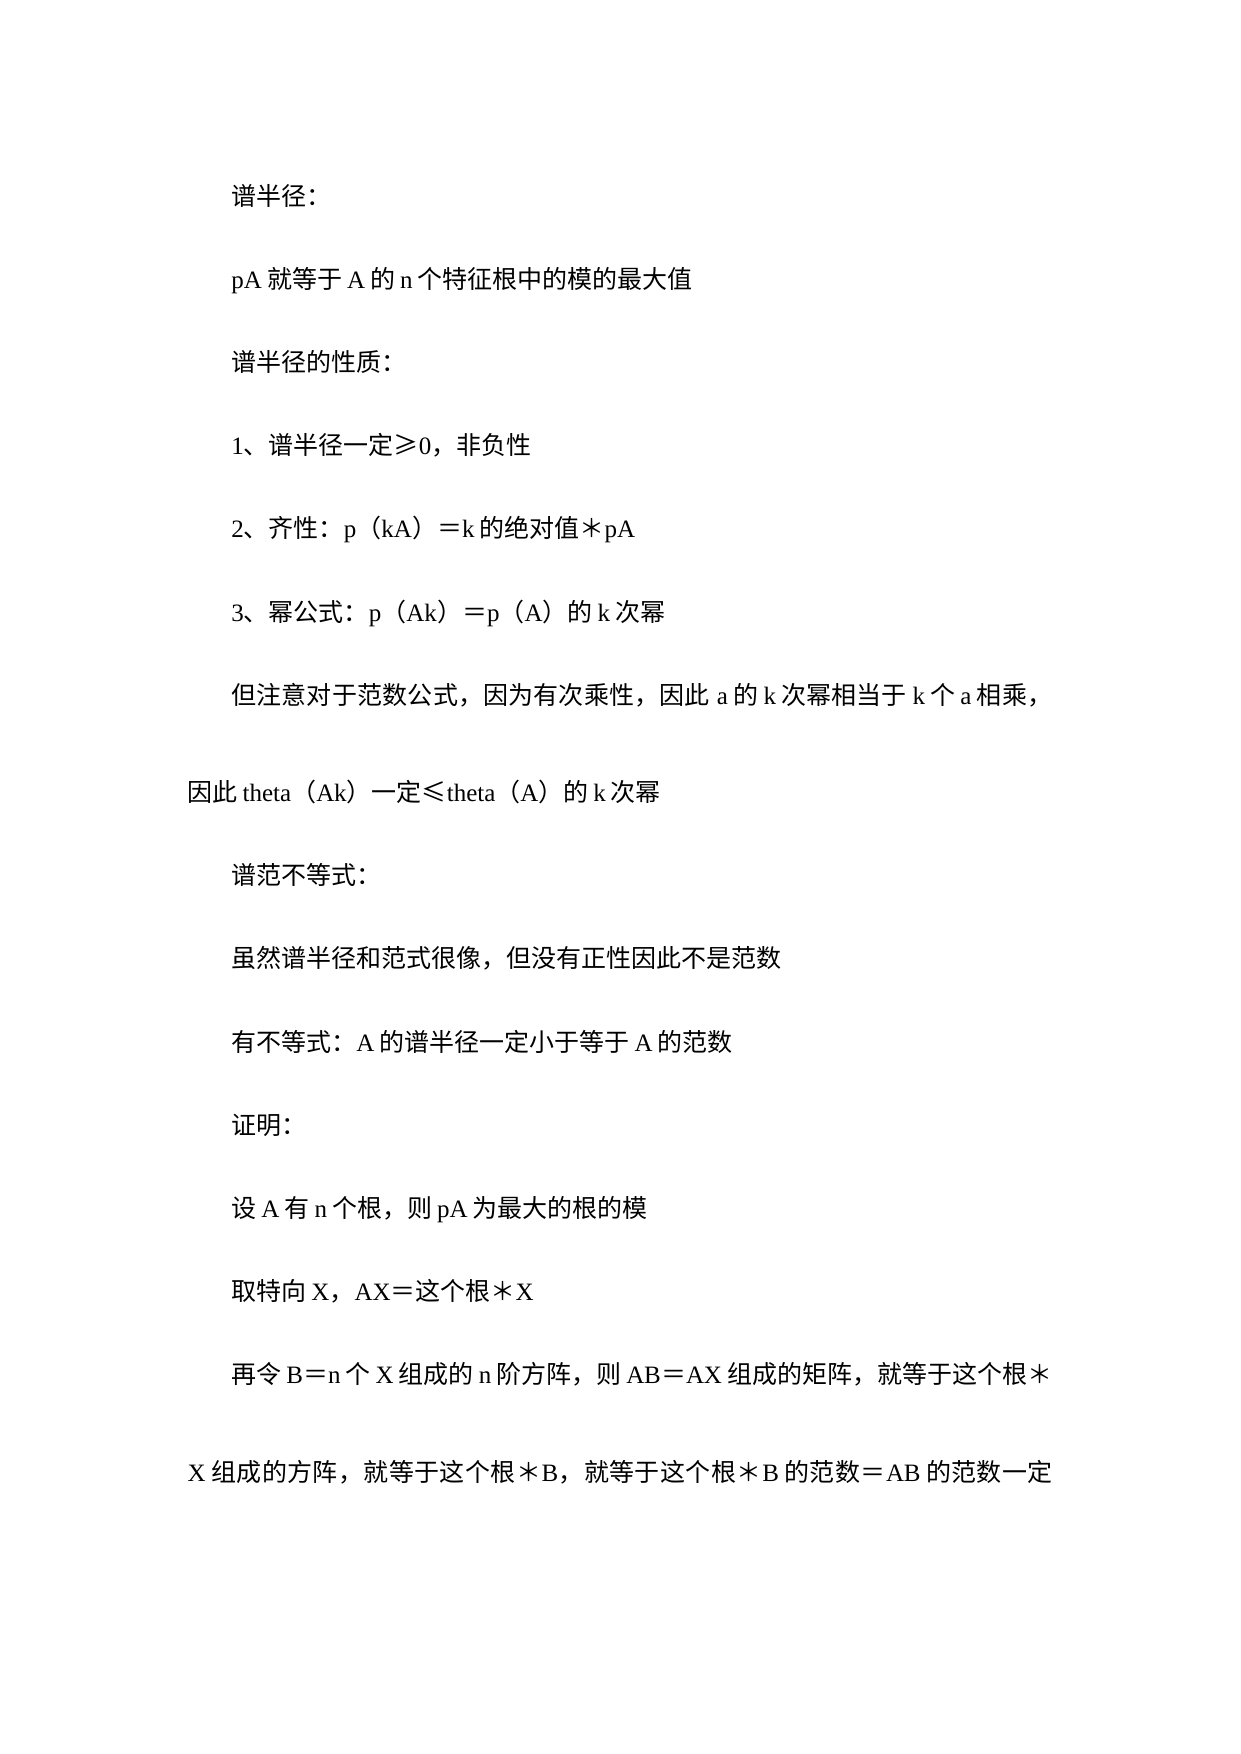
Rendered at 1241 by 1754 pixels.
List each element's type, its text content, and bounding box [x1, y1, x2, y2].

text 谱半径： [187, 162, 1053, 227]
text 3、幂公式：p（Ak）＝p（A）的k次幂 [187, 578, 1053, 643]
text 但注意对于范数公式，因为有次乘性，因此a的k次幂相当于k个a相乘，因此theta（Ak）一定≤theta（A）的k次幂 [187, 661, 1053, 823]
text 谱范不等式： [187, 841, 1053, 906]
text 取特向X，AX＝这个根＊X [187, 1257, 1053, 1322]
text 证明： [187, 1091, 1053, 1156]
text 2、齐性：p（kA）＝k的绝对值＊pA [187, 494, 1053, 559]
text 谱半径的性质： [187, 328, 1053, 393]
text pA就等于A的n个特征根中的模的最大值 [187, 245, 1053, 310]
text 设A有n个根，则pA为最大的根的模 [187, 1174, 1053, 1239]
text 1、谱半径一定≥0，非负性 [187, 411, 1053, 476]
text 有不等式：A的谱半径一定小于等于A的范数 [187, 1008, 1053, 1073]
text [187, 1340, 1053, 1503]
text 虽然谱半径和范式很像，但没有正性因此不是范数 [187, 924, 1053, 989]
